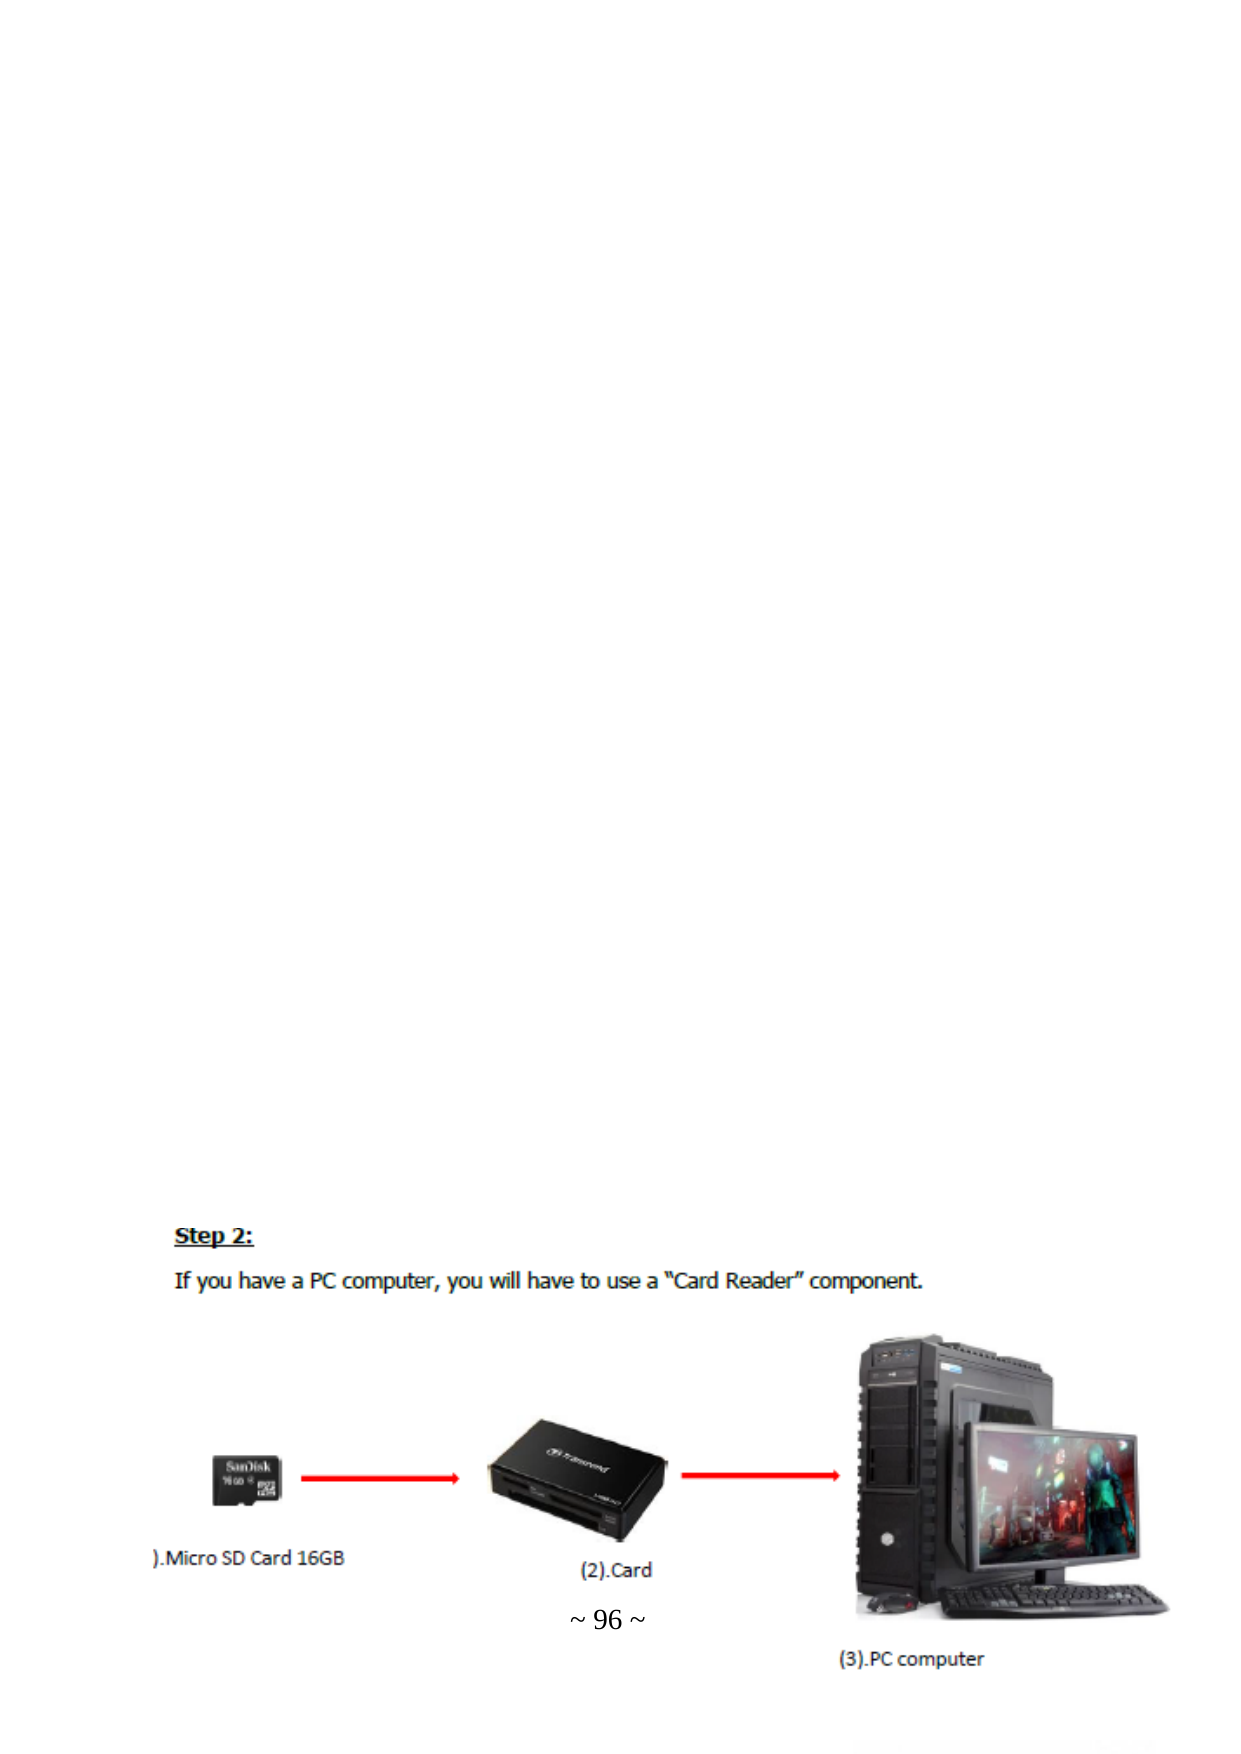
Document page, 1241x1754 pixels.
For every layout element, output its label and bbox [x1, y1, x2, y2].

picture [152, 1228, 1171, 1754]
